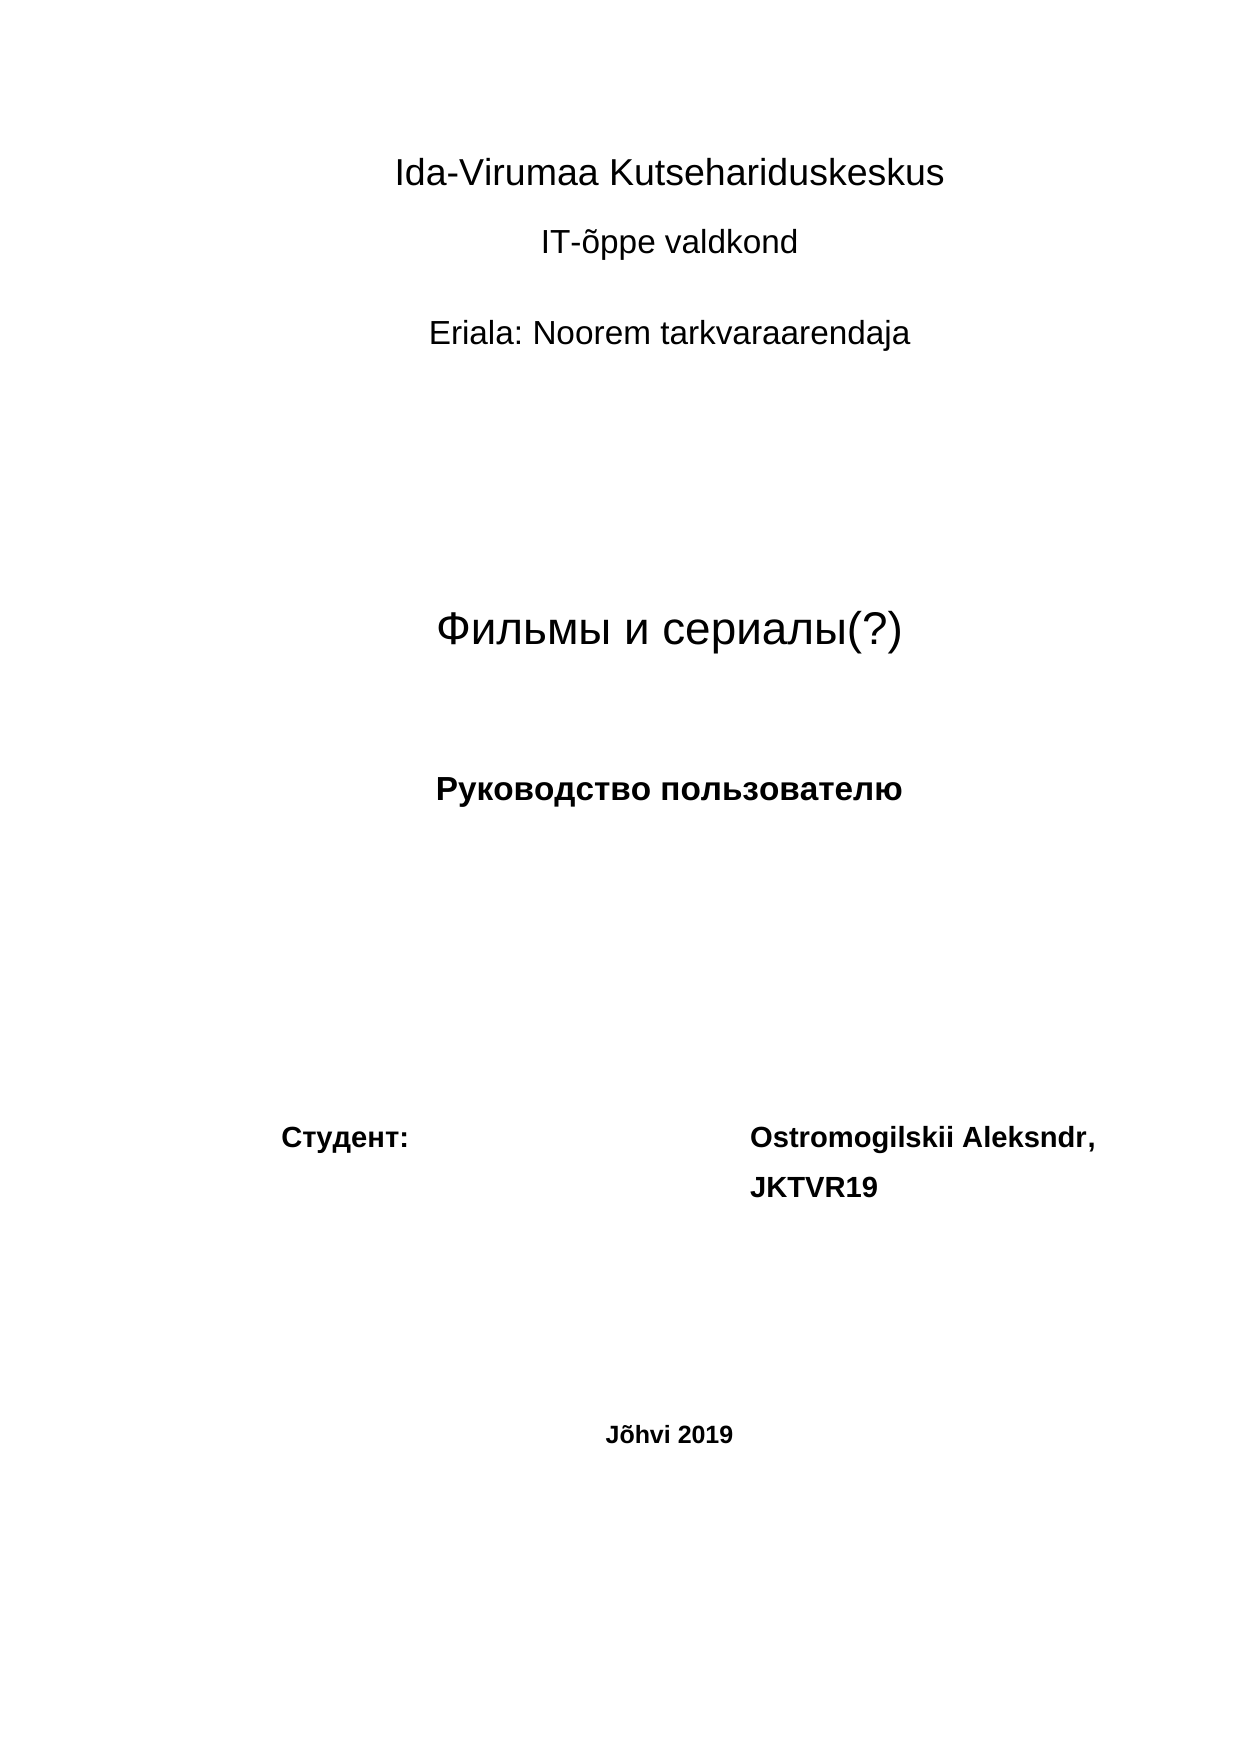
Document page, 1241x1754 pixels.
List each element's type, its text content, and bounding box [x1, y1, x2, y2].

title Руководство пользователю [187, 769, 1152, 807]
subtitle Eriala: Noorem tarkvaraarendaja [187, 313, 1152, 351]
text Студент: Ostromogilskii Aleksndr , JKTVR19 [0, 1120, 1152, 1204]
subtitle IT-õppe valdkond [187, 222, 1152, 261]
text Фильмы и сериалы(?) [187, 601, 1152, 654]
text Jõhvi 2019 [187, 1421, 1152, 1449]
title Ida-Virumaa Kutsehariduskeskus [187, 150, 1152, 193]
